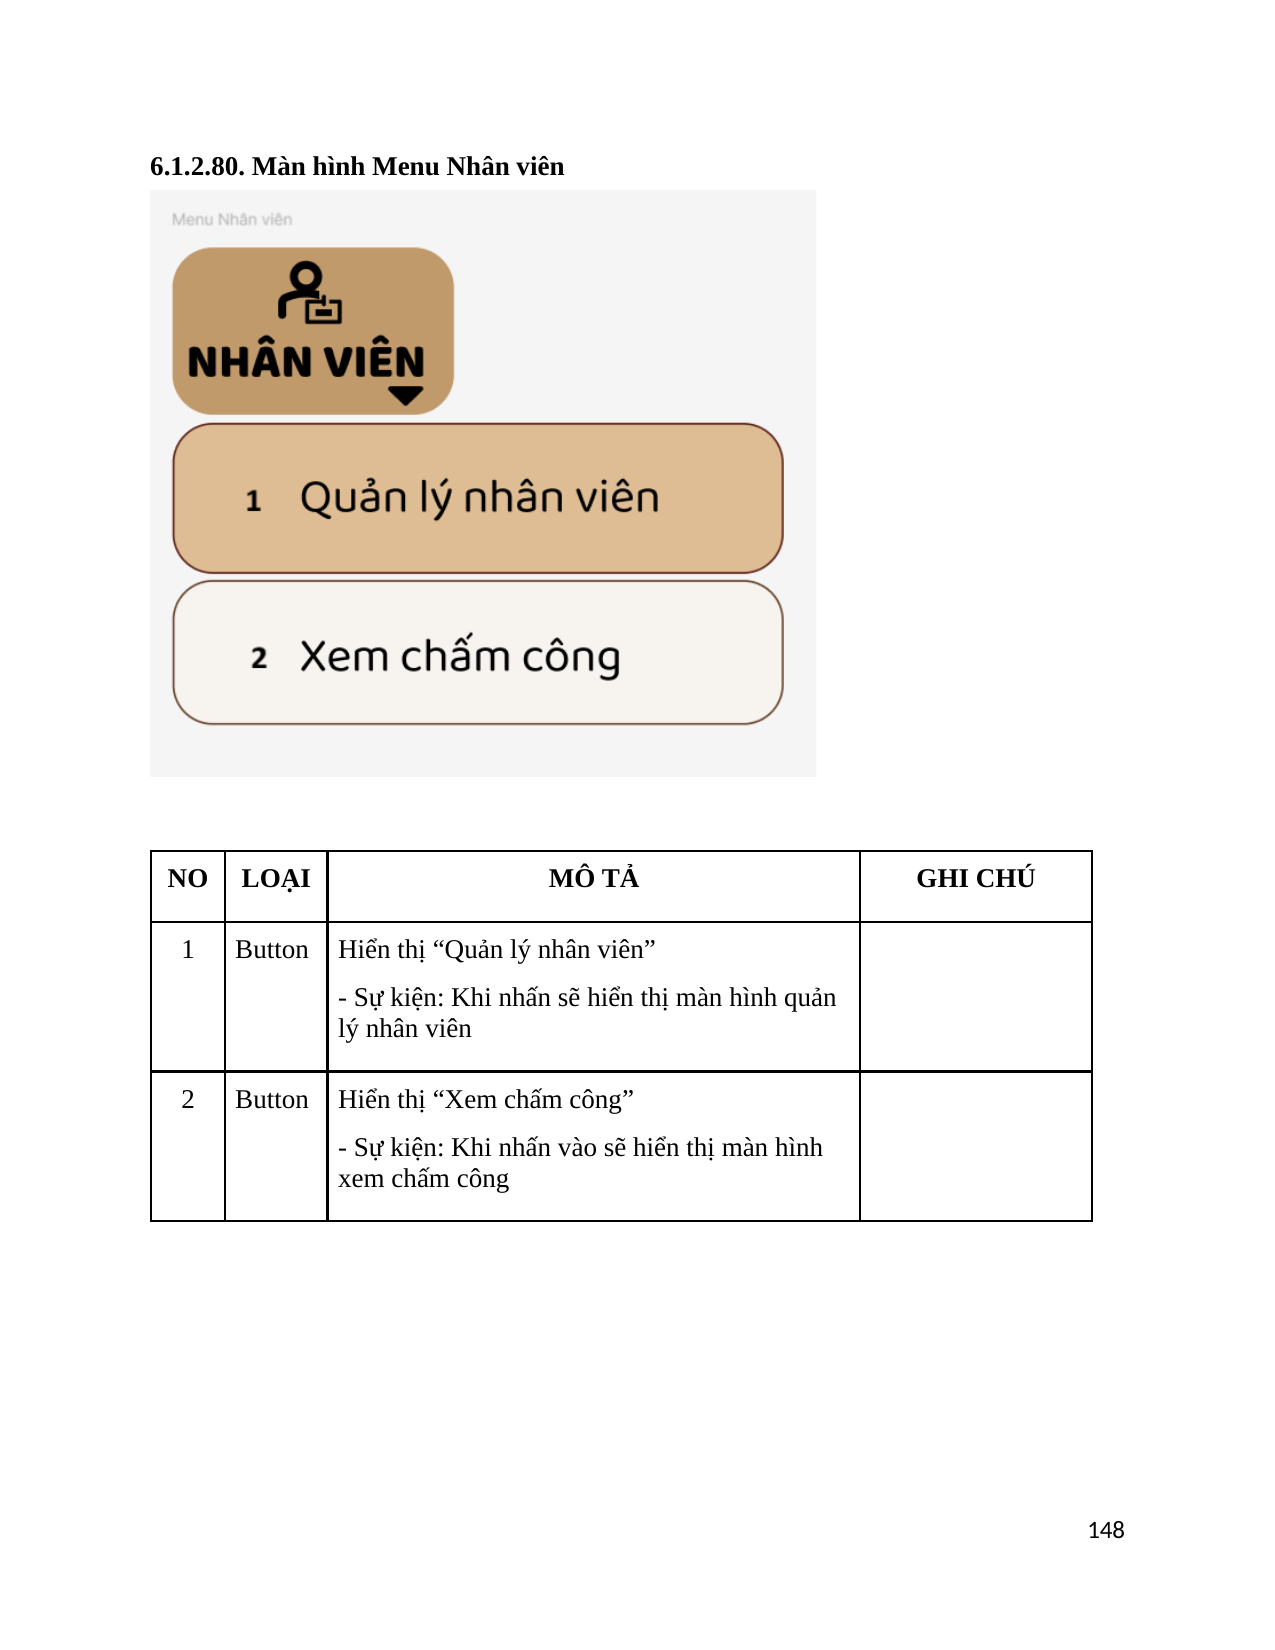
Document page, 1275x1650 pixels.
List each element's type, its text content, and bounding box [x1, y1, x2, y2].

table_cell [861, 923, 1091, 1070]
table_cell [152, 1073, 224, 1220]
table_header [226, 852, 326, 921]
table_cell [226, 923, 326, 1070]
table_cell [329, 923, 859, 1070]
subtitle 6.1.2.80. Màn hình Menu Nhân viên [150, 150, 1125, 181]
picture [150, 190, 817, 777]
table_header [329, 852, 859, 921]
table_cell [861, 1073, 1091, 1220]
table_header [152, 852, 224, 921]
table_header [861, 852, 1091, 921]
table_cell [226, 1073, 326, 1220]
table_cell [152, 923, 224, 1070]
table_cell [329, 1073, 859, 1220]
